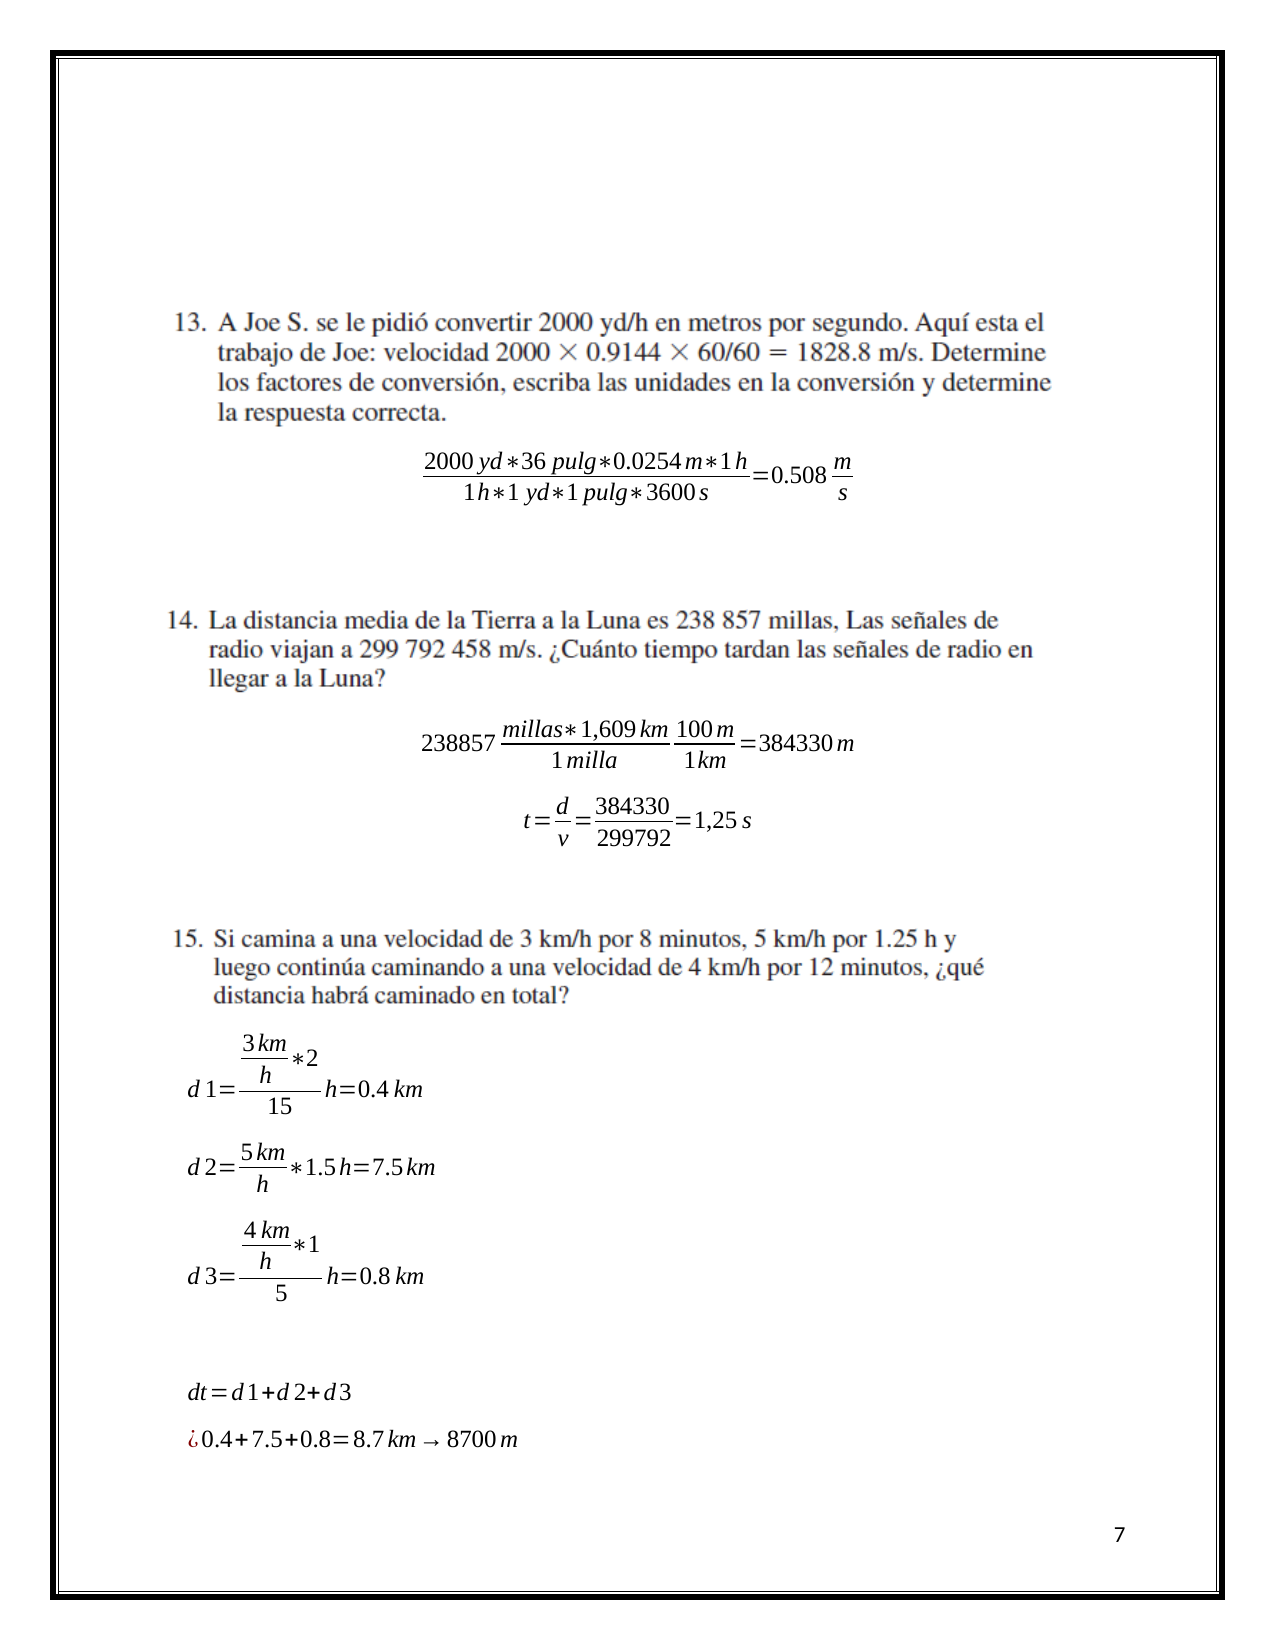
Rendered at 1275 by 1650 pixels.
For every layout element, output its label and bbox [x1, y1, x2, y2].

picture [150, 923, 1019, 1012]
picture [150, 308, 1061, 429]
picture [150, 598, 1060, 699]
